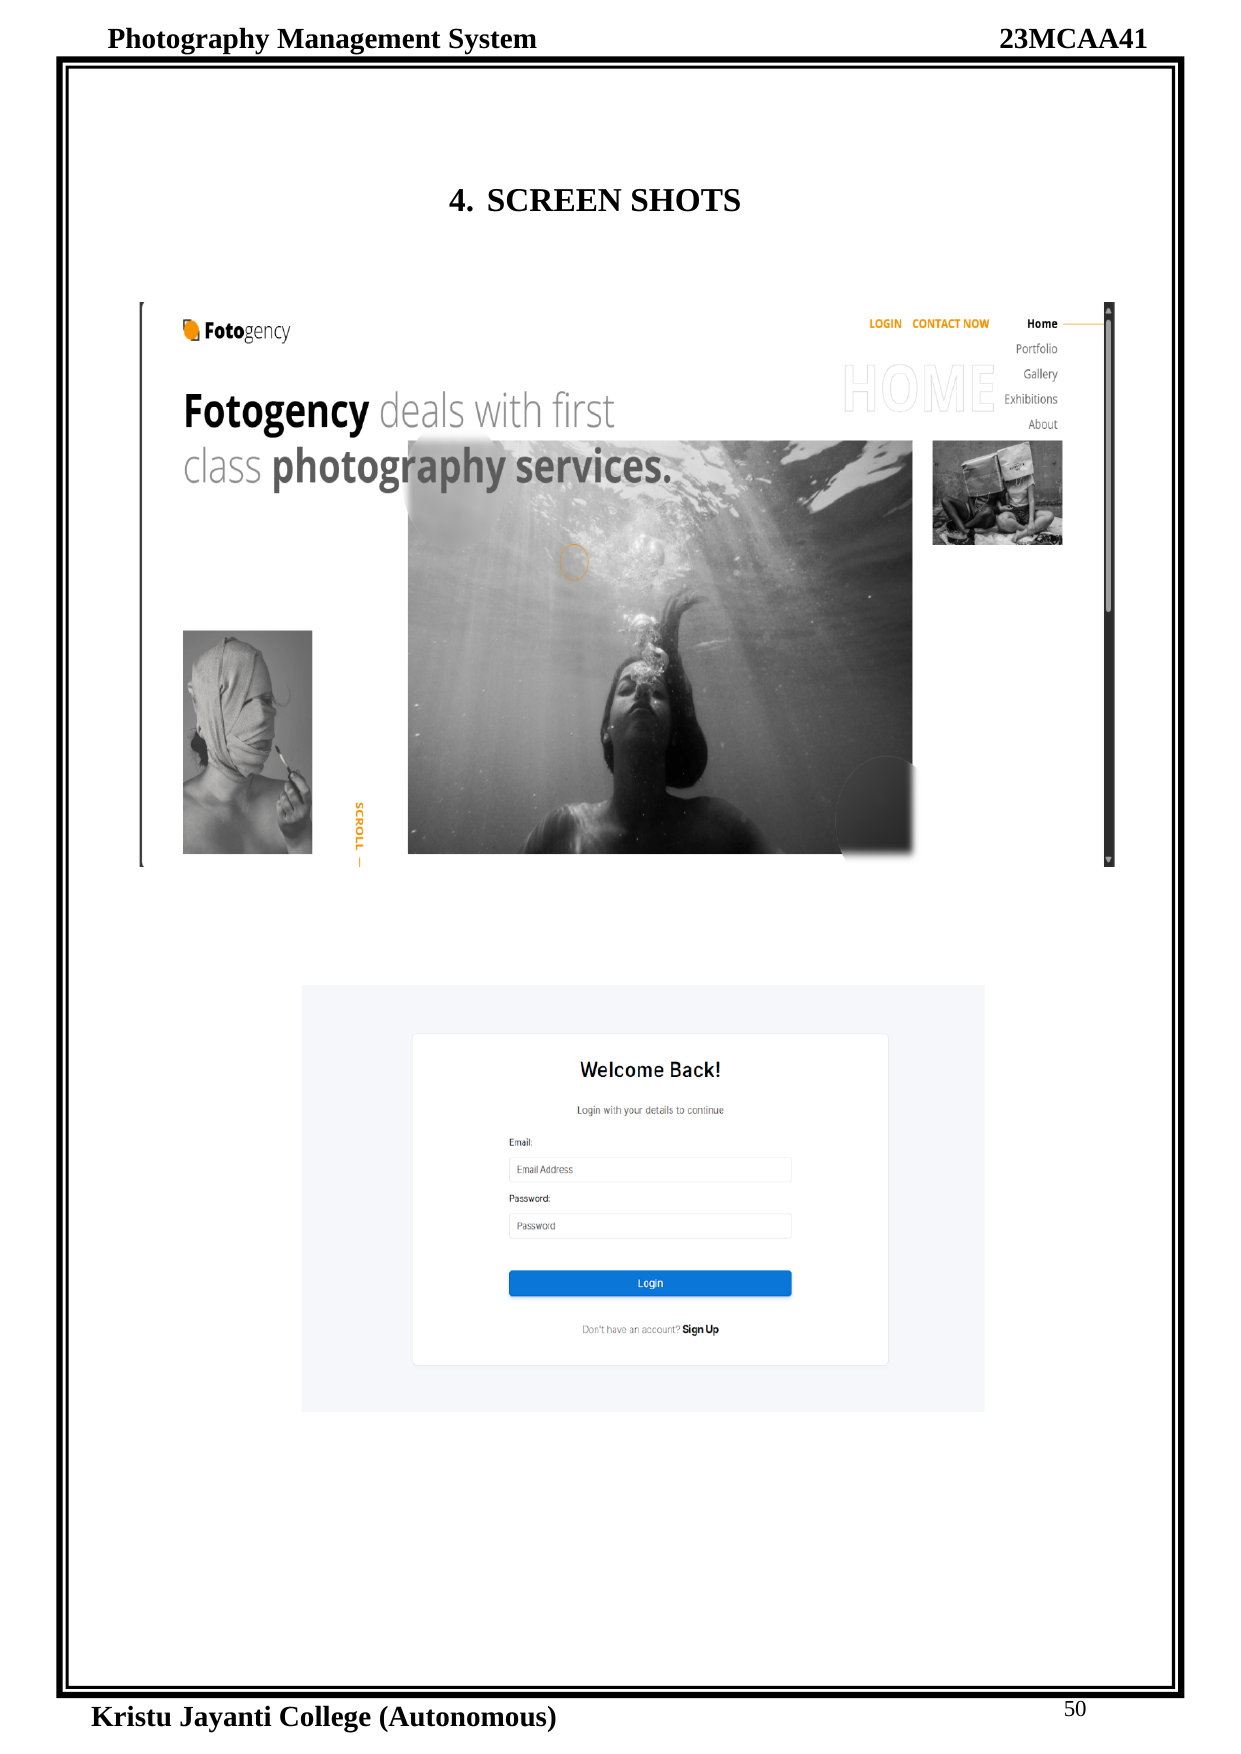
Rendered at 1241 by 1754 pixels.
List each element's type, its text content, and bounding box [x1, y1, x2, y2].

subtitle SCREEN SHOTS [449, 181, 1171, 219]
picture [139, 302, 1115, 867]
picture [301, 985, 985, 1412]
